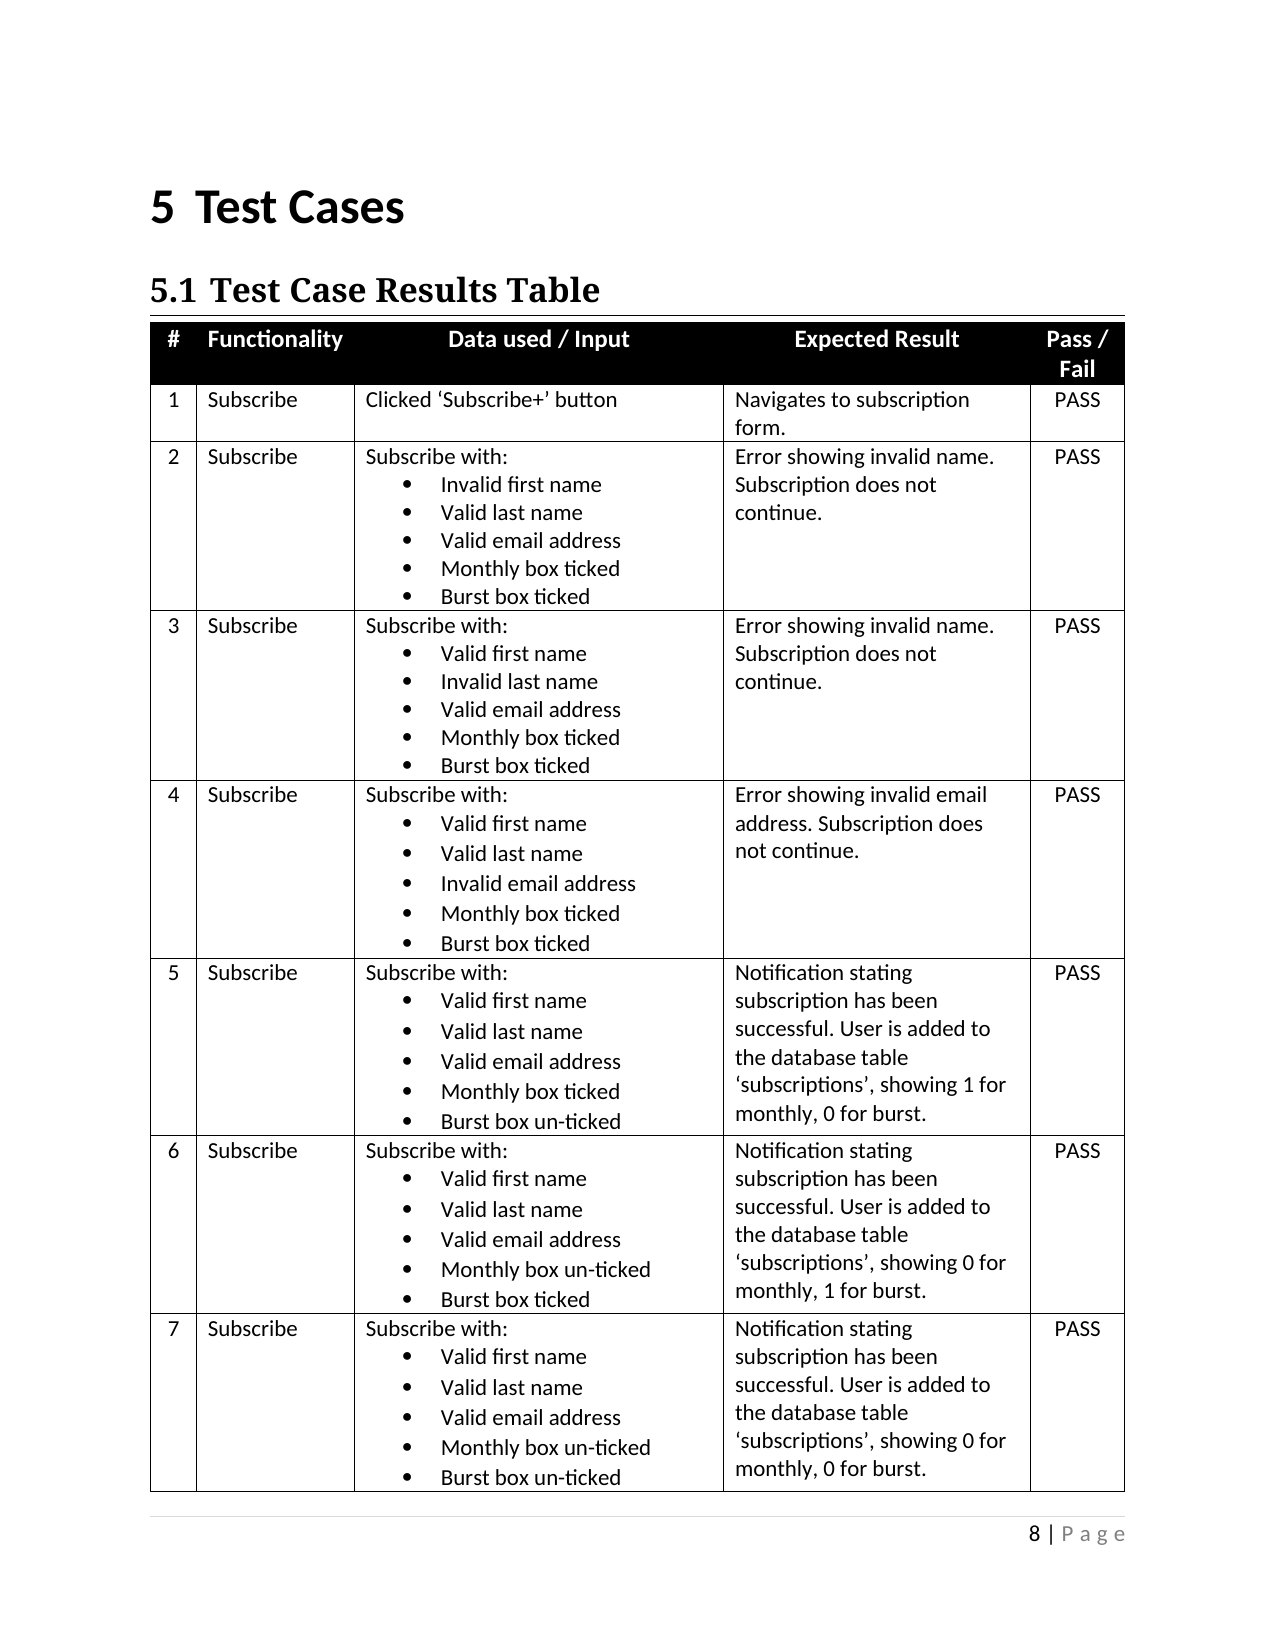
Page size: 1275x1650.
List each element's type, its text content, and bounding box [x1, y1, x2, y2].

table_header # [151, 323, 196, 384]
table_cell Subscribe with: Valid first name Valid last name Valid email address Monthly box un-ticked Burst box ticked [355, 1136, 723, 1313]
table_cell Subscribe [197, 1136, 354, 1313]
table_cell PASS [1031, 442, 1124, 610]
table_cell 7 [151, 1314, 196, 1491]
table_cell Subscribe with: Valid first name Valid last name Valid email address Monthly box ticked Burst box un-ticked [355, 959, 723, 1135]
table_cell 6 [151, 1136, 196, 1313]
table_cell Notification stating subscription has been successful. User is added to the database table ‘subscriptions’, showing 1 for monthly, 0 for burst. [724, 959, 1030, 1135]
table_cell Clicked ‘Subscribe+’ button [355, 385, 723, 441]
table_cell Error showing invalid email address. Subscription does not continue. [724, 781, 1030, 957]
table_cell Subscribe [197, 781, 354, 957]
table_cell Subscribe [197, 442, 354, 610]
table_cell Subscribe [197, 611, 354, 779]
table_header Pass / Fail [1031, 323, 1124, 384]
table_cell PASS [1031, 385, 1124, 441]
subtitle Test Cases [150, 175, 1125, 236]
table_cell 4 [151, 781, 196, 957]
table_cell PASS [1031, 1314, 1124, 1491]
table_cell Subscribe [197, 1314, 354, 1491]
subtitle Test Case Results Table [150, 267, 1125, 315]
table_cell Error showing invalid name. Subscription does not continue. [724, 442, 1030, 610]
table_cell 2 [151, 442, 196, 610]
table_cell Subscribe with: Valid first name Invalid last name Valid email address Monthly box ticked Burst box ticked [355, 611, 723, 779]
table_cell Subscribe with: Valid first name Valid last name Invalid email address Monthly box ticked Burst box ticked [355, 781, 723, 957]
table_cell 1 [151, 385, 196, 441]
table_header Functionality [197, 323, 354, 384]
table_cell Subscribe with: Valid first name Valid last name Valid email address Monthly box un-ticked Burst box un-ticked [355, 1314, 723, 1491]
table_cell Notification stating subscription has been successful. User is added to the database table ‘subscriptions’, showing 0 for monthly, 0 for burst. [724, 1314, 1030, 1491]
table_cell PASS [1031, 959, 1124, 1135]
table_cell Subscribe [197, 959, 354, 1135]
table_cell Subscribe [197, 385, 354, 441]
table_cell PASS [1031, 611, 1124, 779]
table_cell Subscribe with: Invalid first name Valid last name Valid email address Monthly box ticked Burst box ticked [355, 442, 723, 610]
table_cell Navigates to subscription form. [724, 385, 1030, 441]
table_cell PASS [1031, 781, 1124, 957]
table_header Data used / Input [355, 323, 723, 384]
table_cell 3 [151, 611, 196, 779]
table_cell Error showing invalid name. Subscription does not continue. [724, 611, 1030, 779]
table_cell Notification stating subscription has been successful. User is added to the database table ‘subscriptions’, showing 0 for monthly, 1 for burst. [724, 1136, 1030, 1313]
table_header Expected Result [724, 323, 1030, 384]
table_cell 5 [151, 959, 196, 1135]
table_cell PASS [1031, 1136, 1124, 1313]
